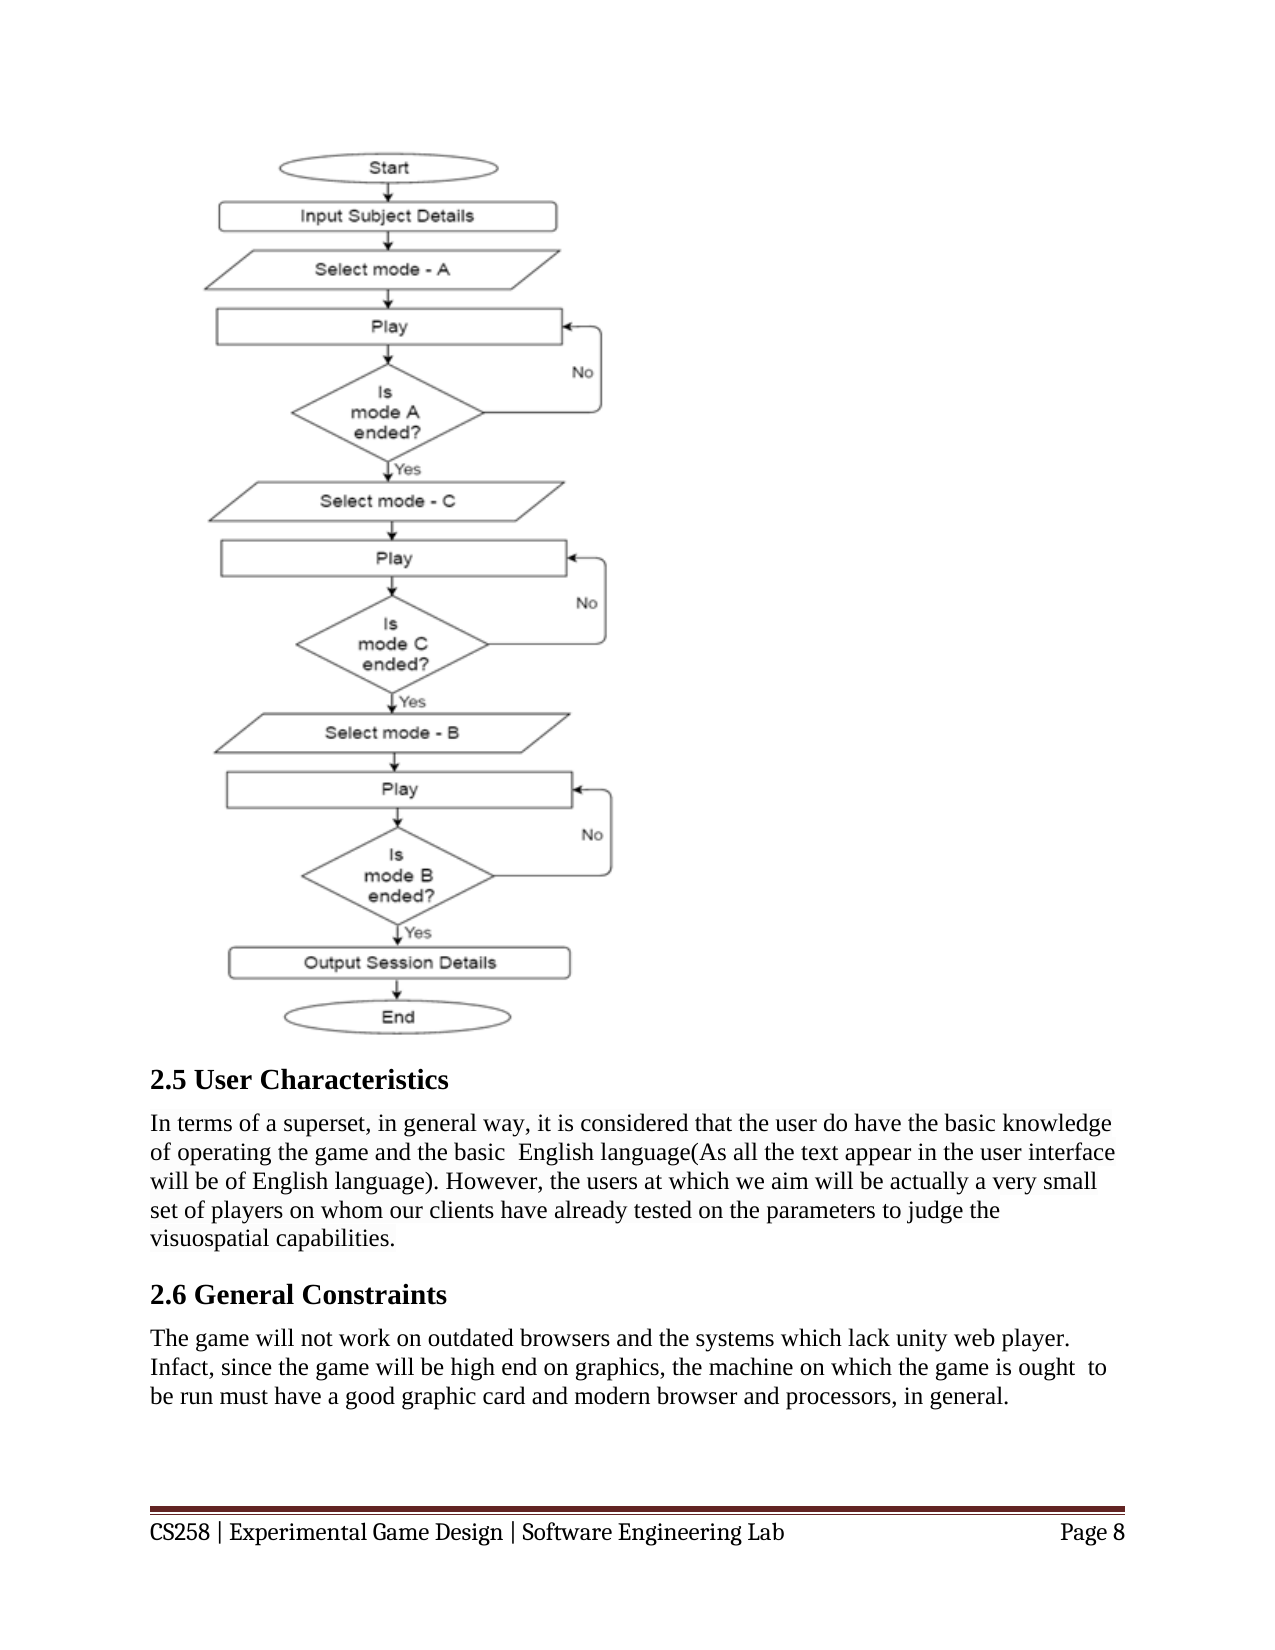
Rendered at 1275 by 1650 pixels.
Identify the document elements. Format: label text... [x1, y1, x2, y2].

picture [150, 150, 654, 1038]
text In terms of a superset, in general way, it is considered that the user do have the basic knowledge of operating the game and the basic English language(As all the text appear in the user interface will be of English language). However, the users at which we aim will be actually a very small set of players on whom our clients have already tested on the parameters to judge the visuospatial capabilities. [150, 1108, 1125, 1252]
subtitle 2.6 General Constraints [150, 1277, 1125, 1311]
text The game will not work on outdated browsers and the systems which lack unity web player. Infact, since the game will be high end on graphics, the machine on which the game is ought to be run must have a good graphic card and modern browser and processors, in general. [150, 1323, 1125, 1409]
subtitle 2.5 User Characteristics [150, 1062, 1125, 1096]
